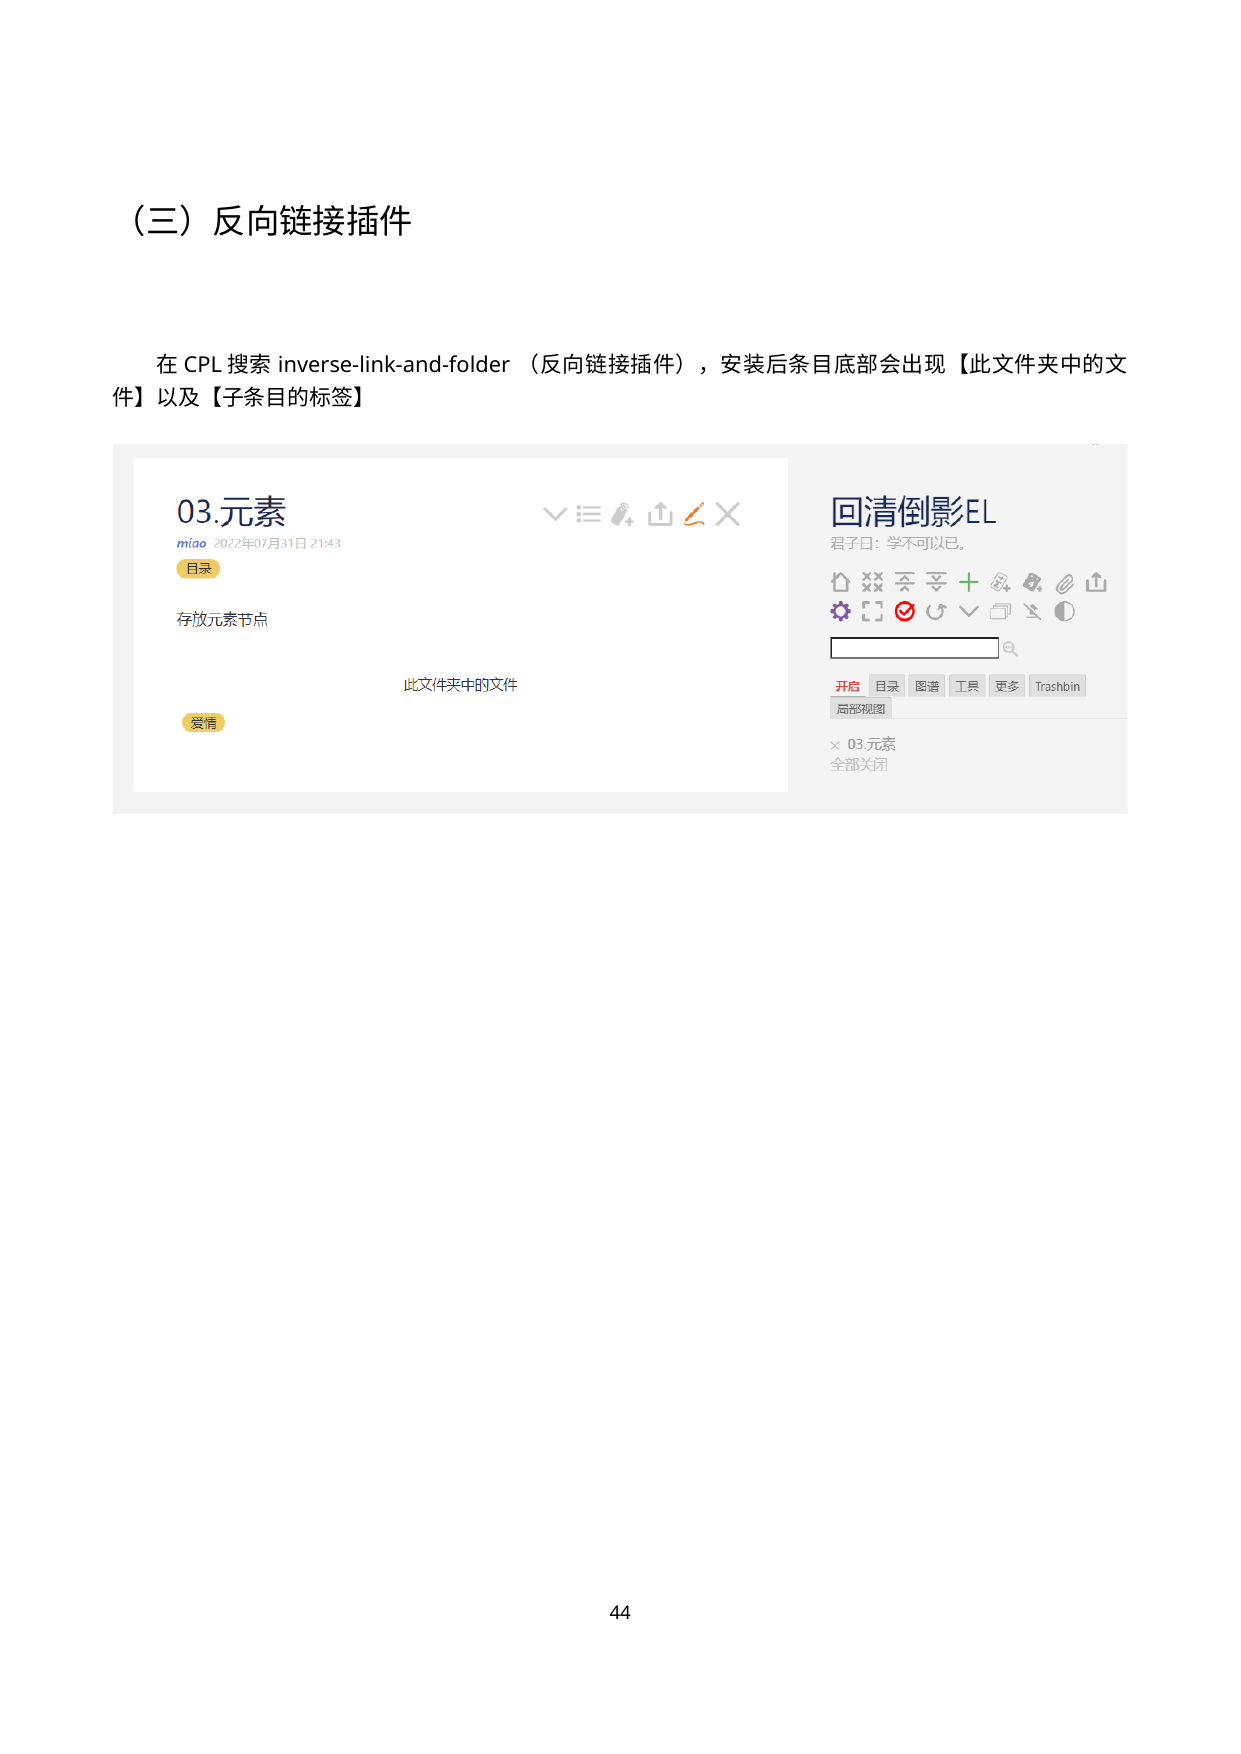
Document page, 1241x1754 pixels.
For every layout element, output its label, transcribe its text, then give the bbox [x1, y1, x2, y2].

subtitle （三）反向链接插件 [112, 187, 1128, 252]
text 在CPL搜索 inverse-link-and-folder （反向链接插件），安装后条目底部会出现【此文件夹中的文件】以及【子条目的标签】 [112, 347, 1128, 412]
picture [112, 444, 1128, 814]
